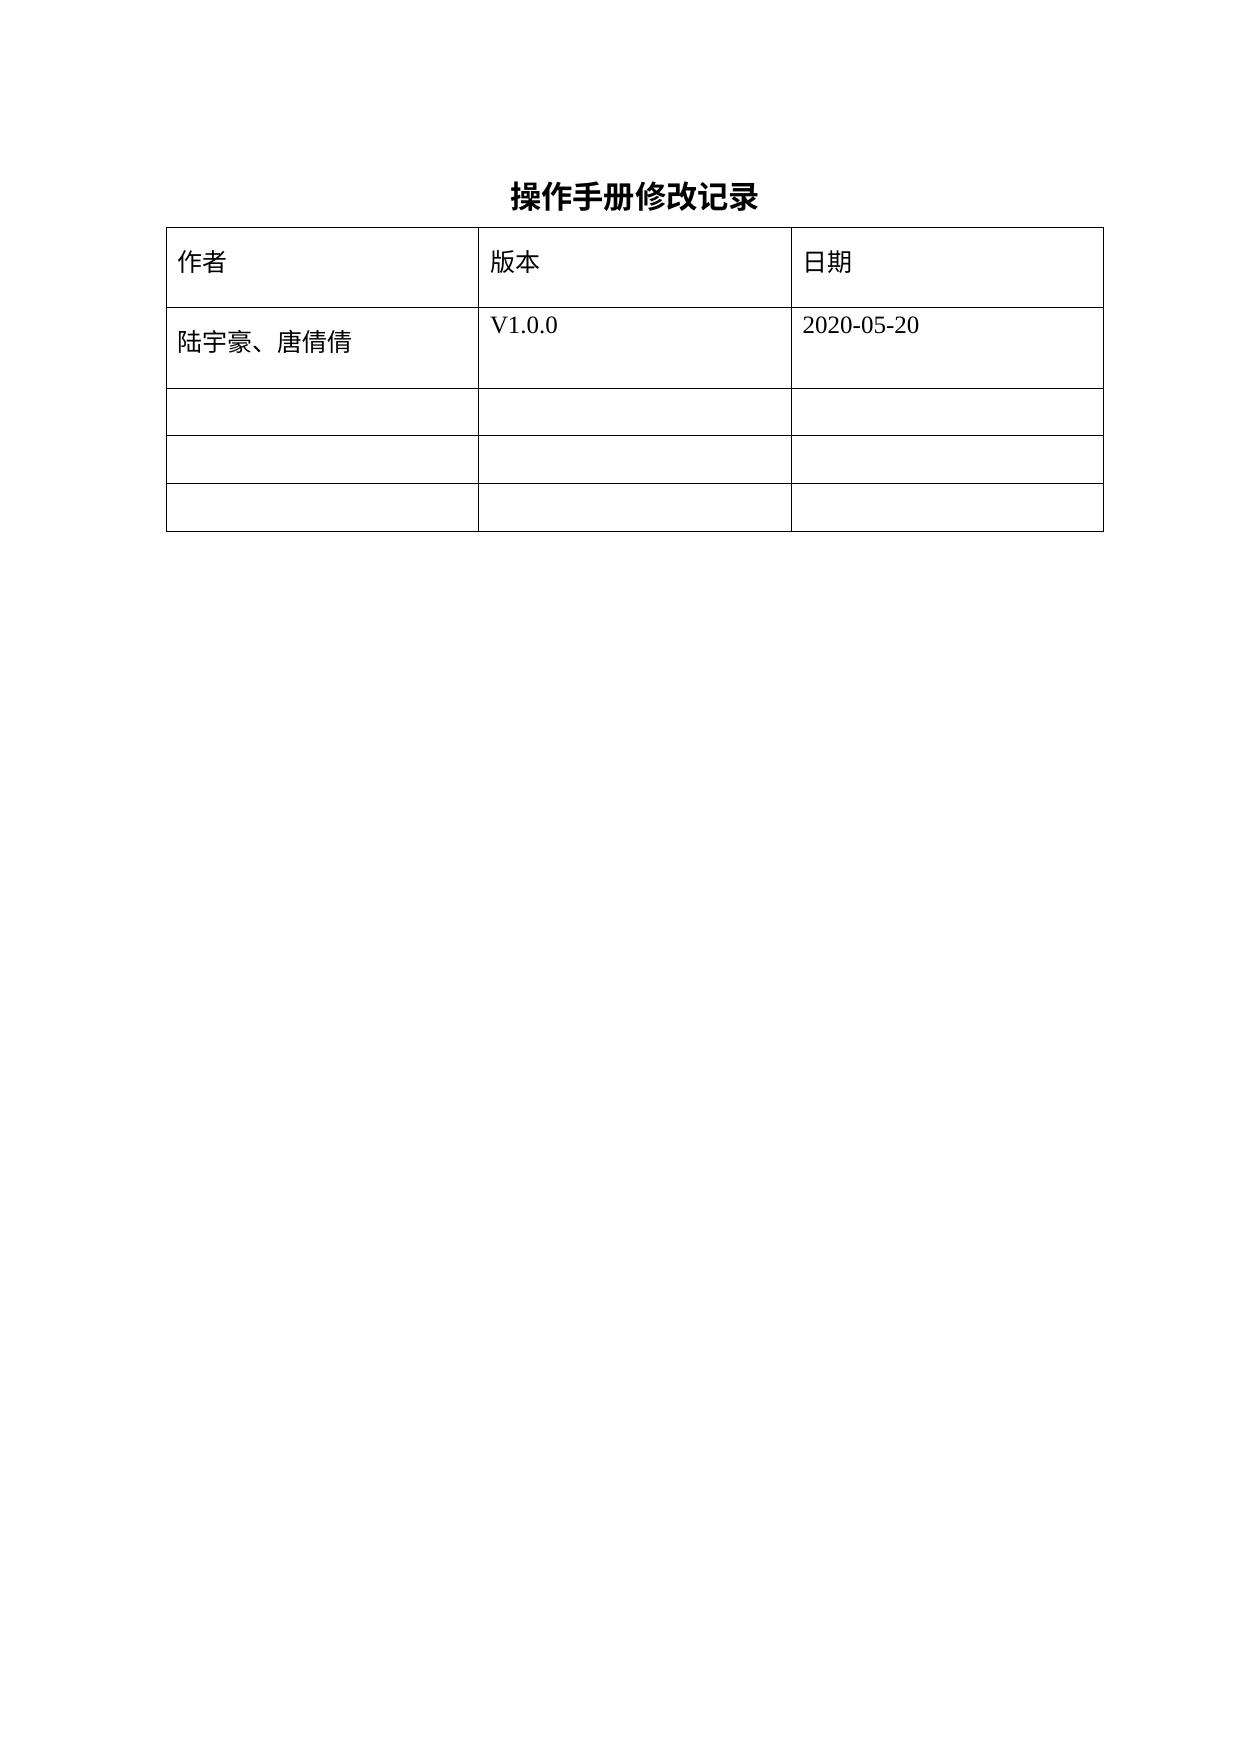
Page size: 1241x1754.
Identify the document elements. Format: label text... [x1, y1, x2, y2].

table_cell 陆宇豪、唐倩倩 [167, 308, 478, 388]
table_cell [167, 389, 478, 435]
table_cell [167, 436, 478, 483]
table_cell [792, 484, 1103, 531]
table_cell [792, 389, 1103, 435]
table_cell V1.0.0 [479, 308, 791, 388]
text 操作手册修改记录 [177, 162, 1092, 227]
table_cell [479, 484, 791, 531]
table_header 日期 [792, 228, 1103, 307]
table_cell [479, 389, 791, 435]
table_header 作者 [167, 228, 478, 307]
table_cell 2020-05-20 [792, 308, 1103, 388]
table_header 版本 [479, 228, 791, 307]
table_cell [479, 436, 791, 483]
table_cell [167, 484, 478, 531]
table_cell [792, 436, 1103, 483]
